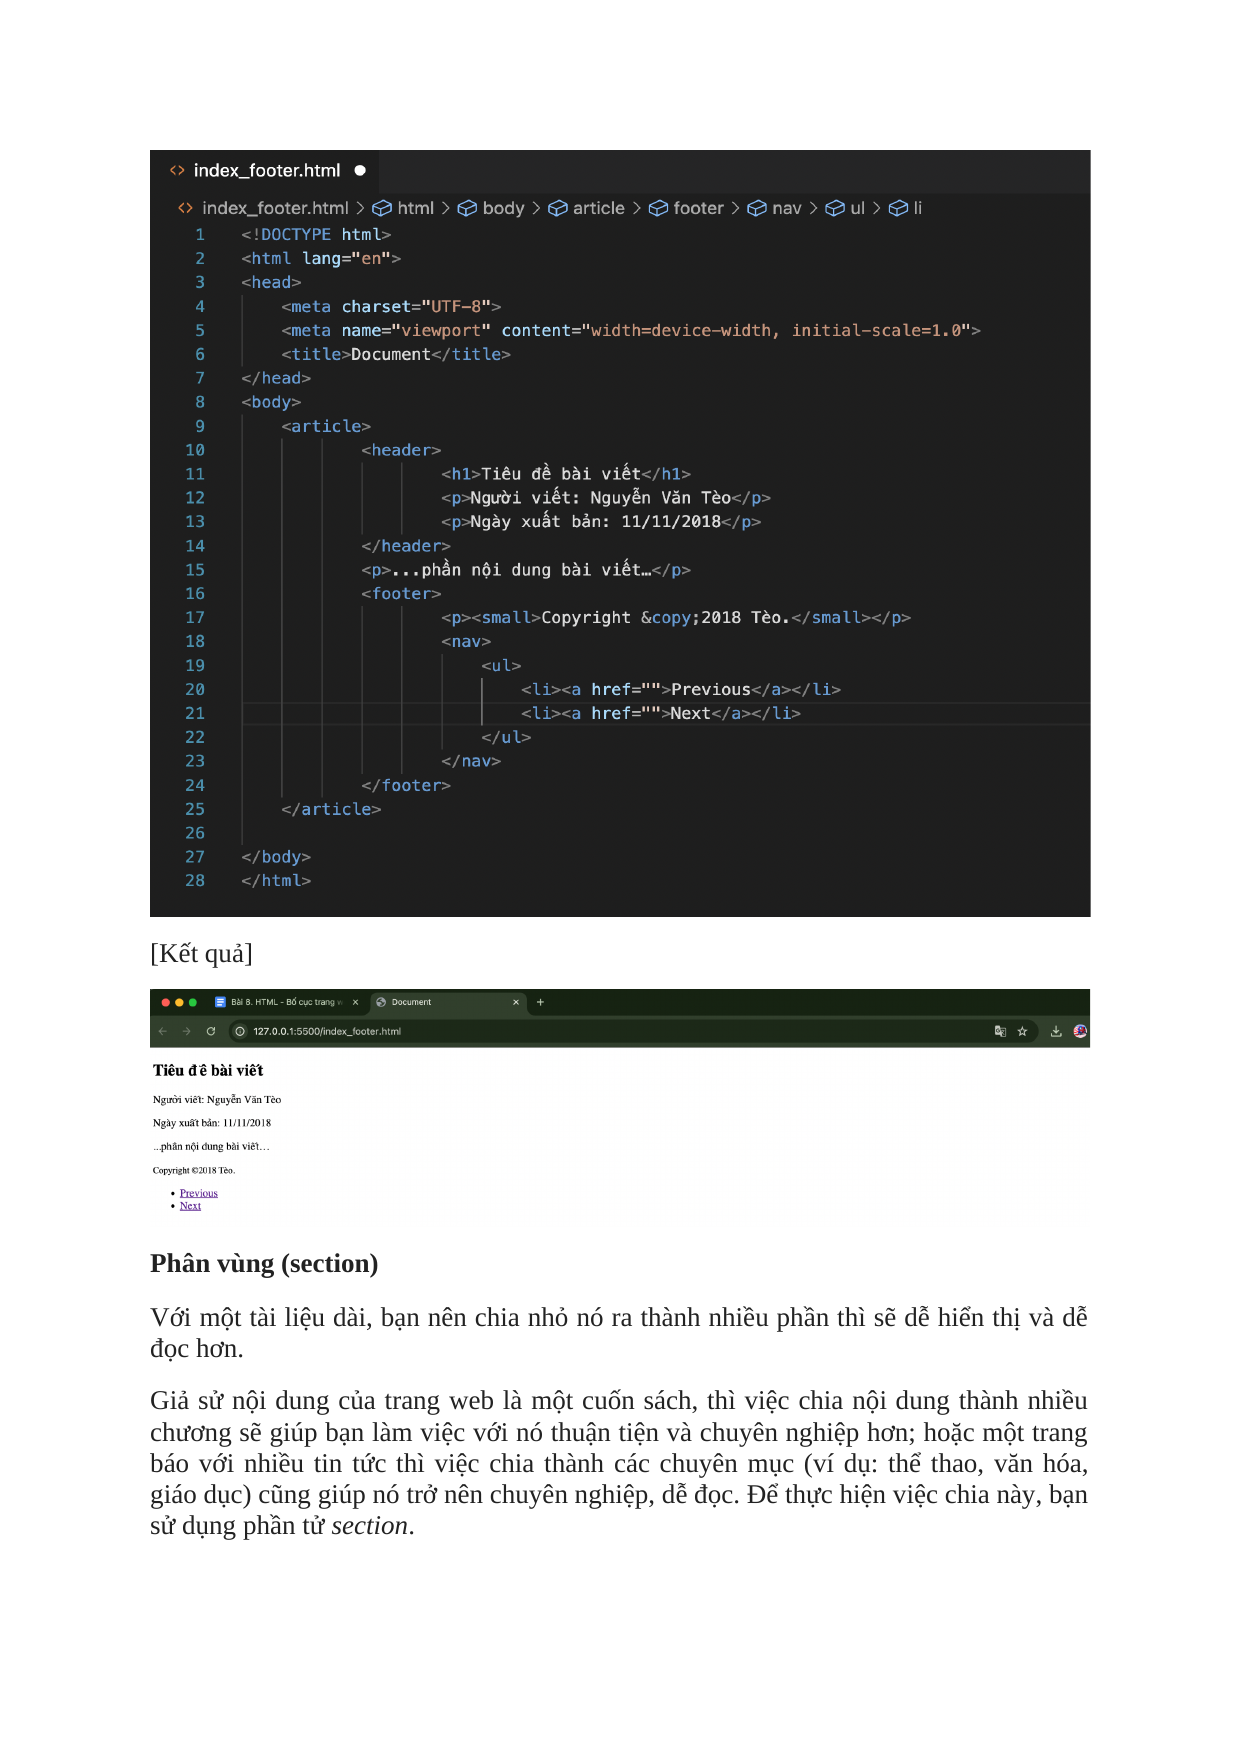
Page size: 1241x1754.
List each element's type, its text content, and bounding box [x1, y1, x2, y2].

picture [150, 989, 1091, 1227]
text [Kết quả] [150, 937, 1090, 968]
text Phân vùng (section) [150, 1248, 1090, 1279]
text Giả sử nội dung của trang web là một cuốn sách, thì việc chia nội dung thành nhiều chương sẽ giúp bạn làm việc với nó thuận tiện và chuyên nghiệp hơn; hoặc một trang báo với nhiều tin tức thì việc chia thành các chuyên mục (ví dụ: thể thao, văn hóa, giáo dục) cũng giúp nó trở nên chuyên nghiệp, dễ đọc. Để thực hiện việc chia này, bạn sử dụng phần tử section. [150, 1384, 1090, 1540]
picture [150, 150, 1091, 917]
text Với một tài liệu dài, bạn nên chia nhỏ nó ra thành nhiều phần thì sẽ dễ hiển thị và dễ đọc hơn. [150, 1301, 1090, 1364]
